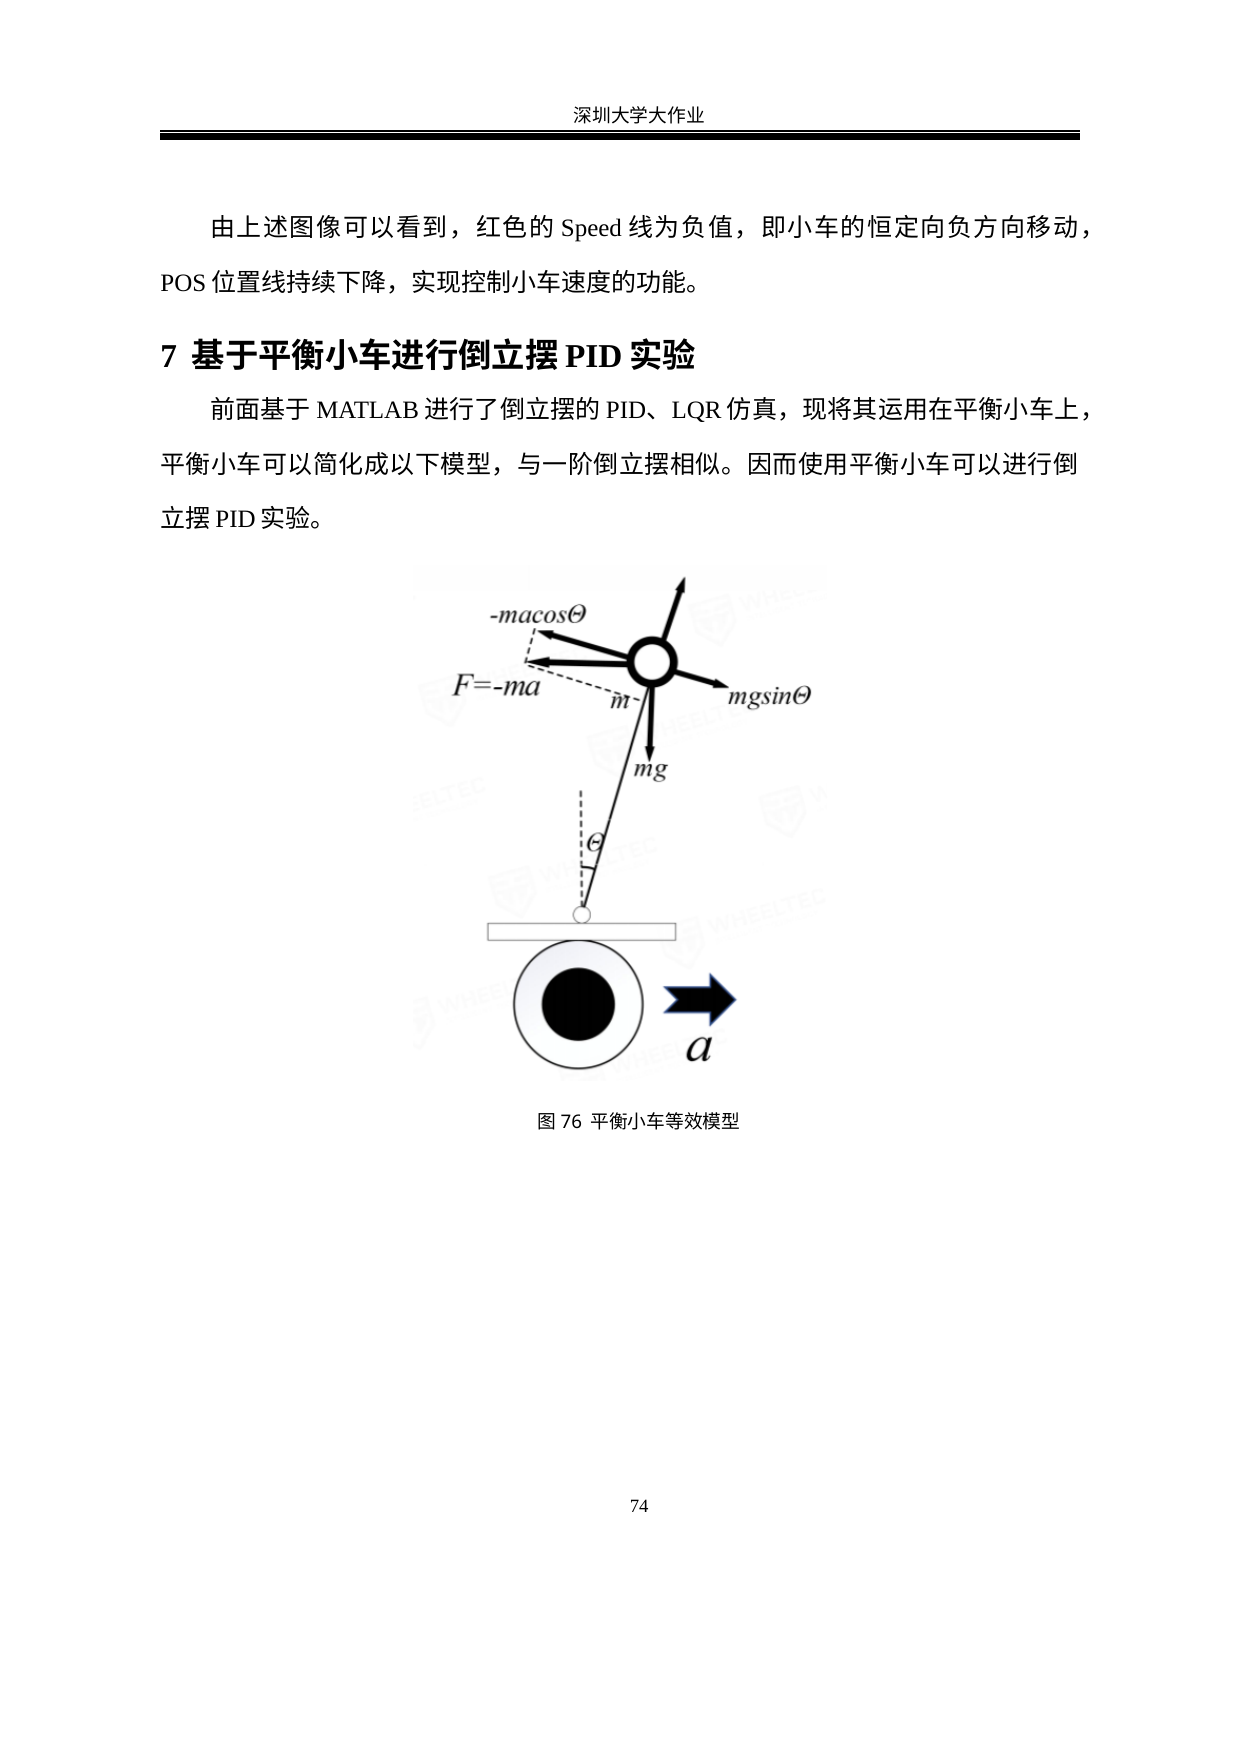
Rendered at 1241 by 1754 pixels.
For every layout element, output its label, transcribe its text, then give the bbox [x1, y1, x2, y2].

text 图 76 平衡小车等效模型 [160, 1107, 1080, 1134]
text 前面基于MATLAB进行了倒立摆的PID、LQR仿真，现将其运用在平衡小车上，平衡小车可以简化成以下模型，与一阶倒立摆相似。因而使用平衡小车可以进行倒立摆PID实验。 [160, 390, 1080, 535]
text 由上述图像可以看到，红色的Speed线为负值，即小车的恒定向负方向移动，POS位置线持续下降，实现控制小车速度的功能。 [160, 208, 1080, 298]
subtitle 基于平衡小车进行倒立摆PID实验 [160, 329, 1080, 377]
picture [413, 565, 828, 1081]
